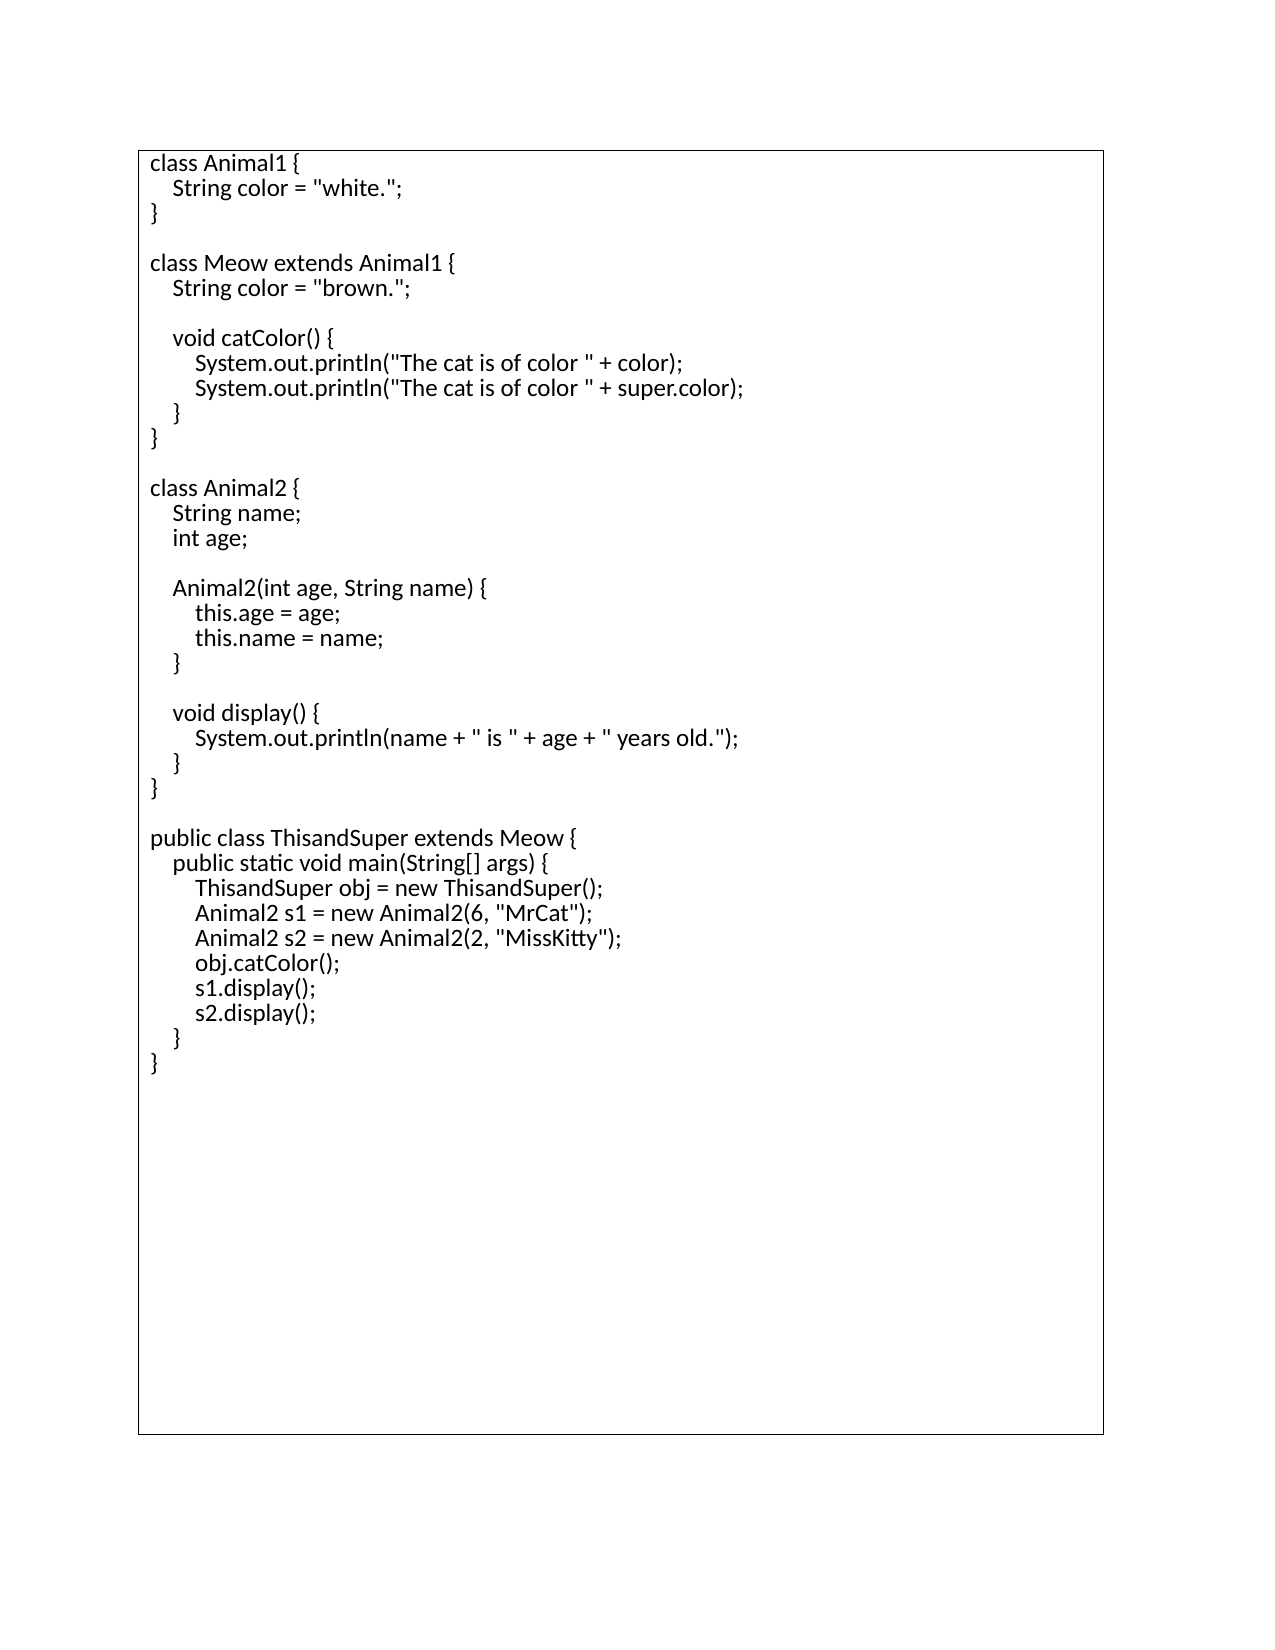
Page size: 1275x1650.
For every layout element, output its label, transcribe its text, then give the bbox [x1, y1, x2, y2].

table_header class Animal1 { String color = "white."; } class Meow extends Animal1 { String color = "brown."; void catColor() { System.out.println("The cat is of color " + color); System.out.println("The cat is of color " + super.color); } } class Animal2 { String name; int age; Animal2(int age, String name) { this.age = age; this.name = name; } void display() { System.out.println(name + " is " + age + " years old."); } } public class ThisandSuper extends Meow { public static void main(String[] args) { ThisandSuper obj = new ThisandSuper(); Animal2 s1 = new Animal2(6, "MrCat"); Animal2 s2 = new Animal2(2, "MissKitty"); obj.catColor(); s1.display(); s2.display(); } } [139, 151, 1103, 1434]
